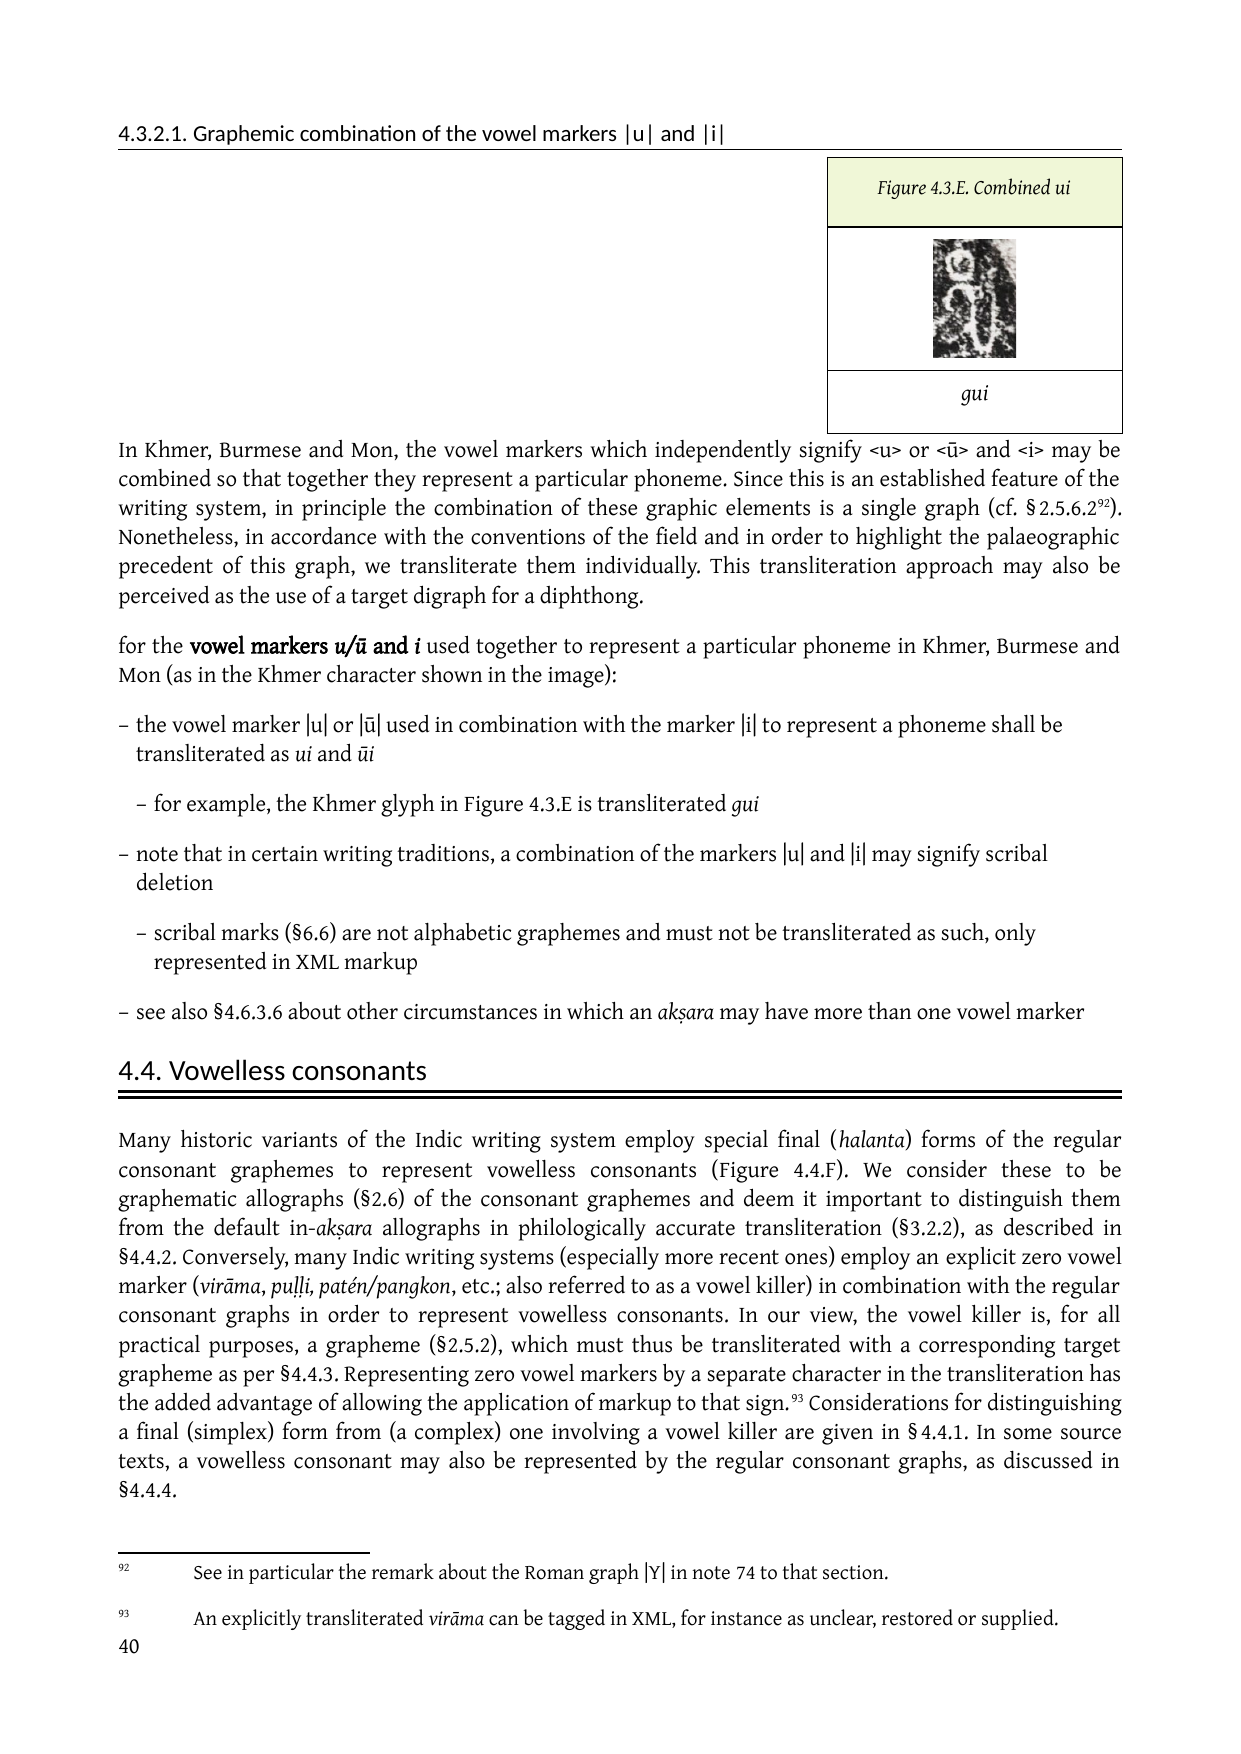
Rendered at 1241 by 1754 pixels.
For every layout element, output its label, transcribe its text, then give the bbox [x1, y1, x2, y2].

subtitle Vowelless consonants [118, 1051, 1122, 1090]
table_cell gui [828, 371, 1122, 433]
list see also §4.6.3.6 about other circumstances in which an akṣara may have more than one vowel marker [118, 996, 1122, 1026]
list for example, the Khmer glyph in Figure 4.3.A is transliterated gui [136, 788, 1122, 817]
list scribal marks (§6.6) are not alphabetic graphemes and must not be transliterated as such, only represented in XML markup [136, 917, 1122, 976]
list note that in certain writing traditions, a combination of the markers |u| and |i| may signify scribal deletion [118, 838, 1122, 896]
subtitle Graphemic combination of the vowel markers |u| and |i| [118, 118, 1122, 149]
text for the vowel markers u/ū and i used together to represent a particular phoneme in Khmer, Burmese and Mon (as in the Khmer character shown in the image): [118, 630, 1122, 688]
text In Khmer, Burmese and Mon, the vowel markers which independently signify <u> or <ū> and <i> may be combined so that together they represent a particular phoneme. Since this is an established feature of the writing system, in principle the combination of these graphic elements is a single graph (cf. §2.5.6.2). Nonetheless, in accordance with the conventions of the field and in order to highlight the palaeographic precedent of this graph, we transliterate them individually. This transliteration approach may also be perceived as the use of a target digraph for a diphthong. [118, 434, 1122, 609]
table_cell [828, 228, 1122, 370]
text Many historic variants of the Indic writing system employ special final (halanta) forms of the regular consonant graphemes to represent vowelless consonants (Figure 4.4.A). We consider these to be graphematic allographs (§2.6) of the consonant graphemes and deem it important to distinguish them from the default in-akṣara allographs in philologically accurate transliteration (§3.2.2), as described in §4.4.2. Conversely, many Indic writing systems (especially more recent ones) employ an explicit zero vowel marker (virāma, puḷḷi, patén/pangkon, etc.; also referred to as a vowel killer) in combination with the regular consonant graphs in order to represent vowelless consonants. In our view, the vowel killer is, for all practical purposes, a grapheme (§2.5.2), which must thus be transliterated with a corresponding target grapheme as per §4.4.3. Representing zero vowel markers by a separate character in the transliteration has the added advantage of allowing the application of markup to that sign. Considerations for distinguishing a final (simplex) form from (a complex) one involving a vowel killer are given in §4.4.1. In some source texts, a vowelless consonant may also be represented by the regular consonant graphs, as discussed in §4.4.4. [118, 1124, 1122, 1504]
list the vowel marker |u| or |ū| used in combination with the marker |i| to represent a phoneme shall be transliterated as ui and ūi [118, 709, 1122, 767]
picture [933, 239, 1017, 358]
